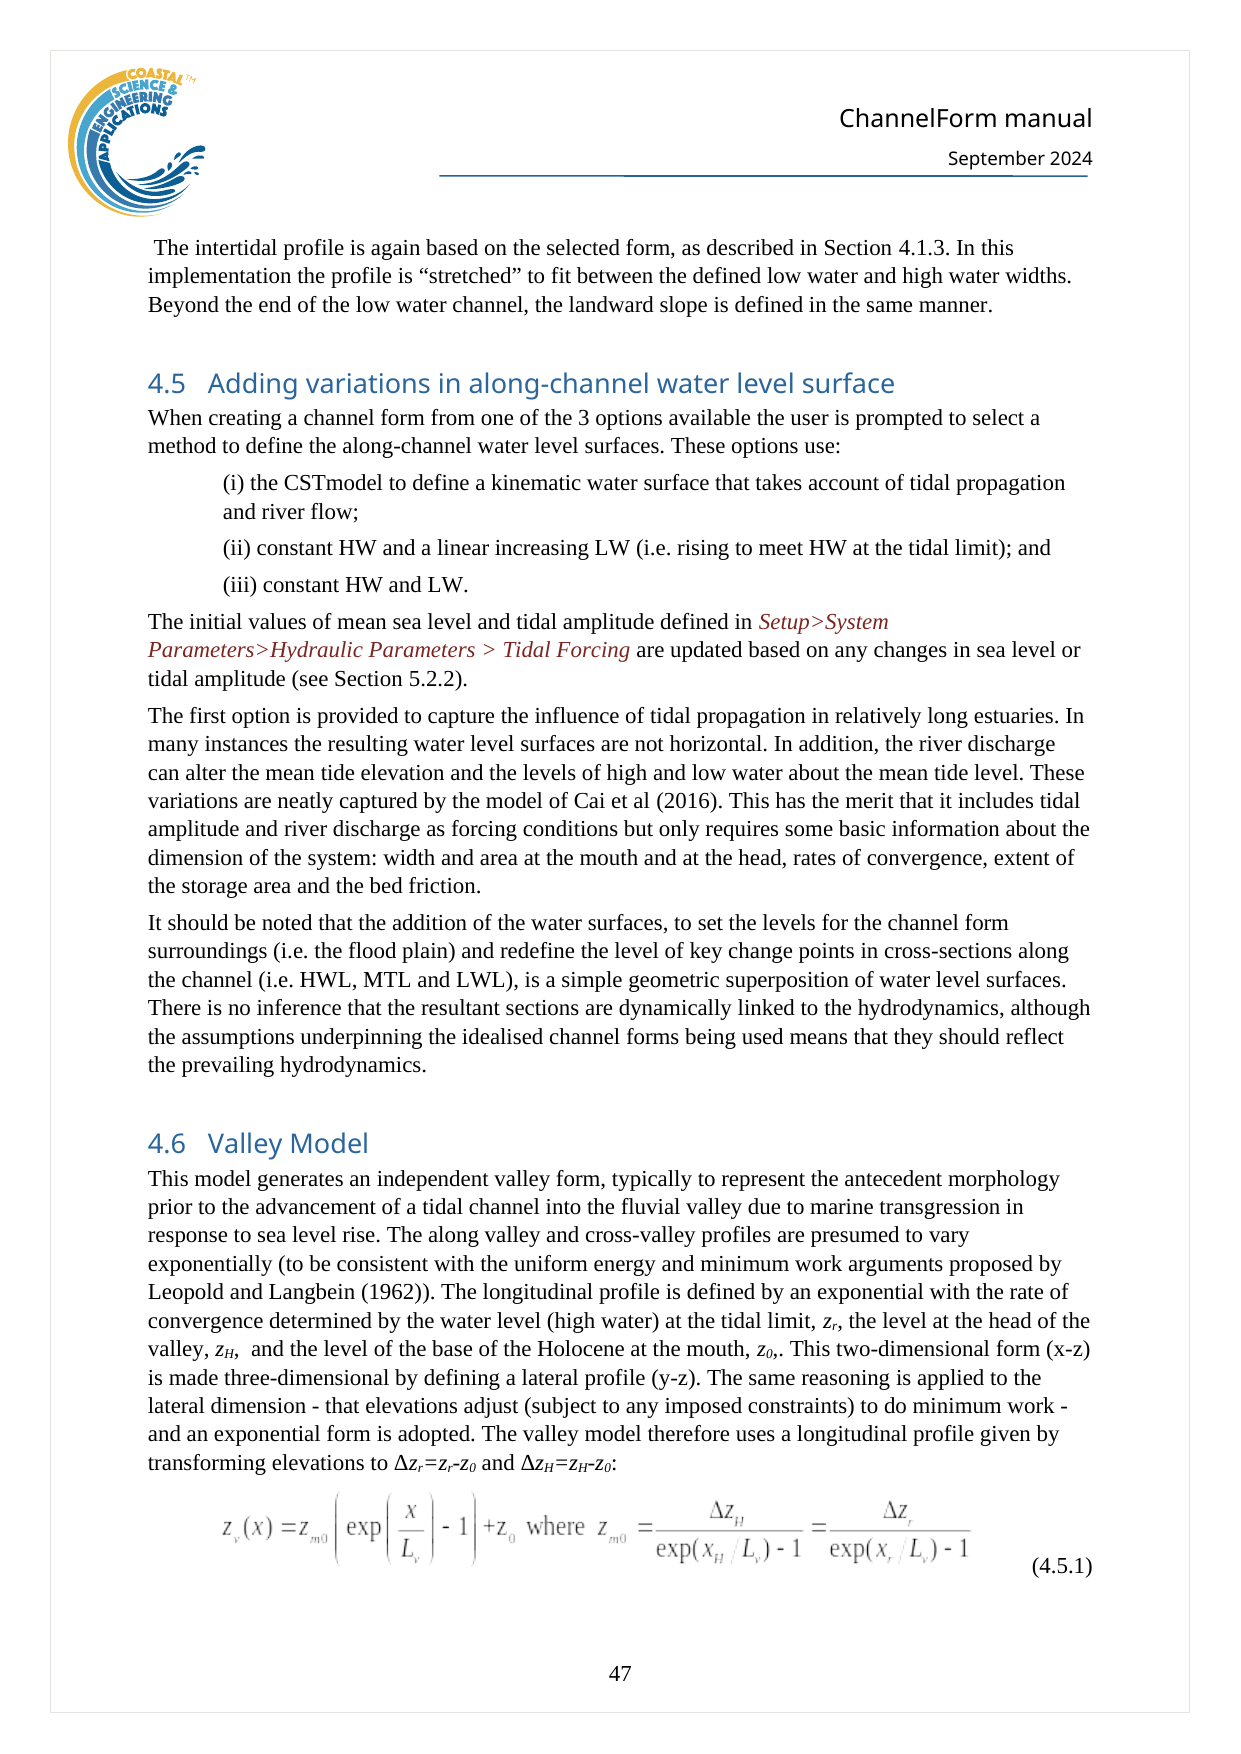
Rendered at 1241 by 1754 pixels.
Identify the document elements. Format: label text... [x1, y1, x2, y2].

text The intertidal profile is again based on the selected form, as described in Section 4.1.3. In this implementation the profile is “stretched” to fit between the defined low water and high water widths. Beyond the end of the low water channel, the landward slope is defined in the same manner. [148, 234, 1093, 317]
text (iii) constant HW and LW. [223, 571, 1093, 598]
text The first option is provided to capture the influence of tidal propagation in relatively long estuaries. In many instances the resulting water level surfaces are not horizontal. In addition, the river discharge can alter the mean tide elevation and the levels of high and low water about the mean tide level. These variations are neatly captured by the model of Cai et al (2016). This has the merit that it includes tidal amplitude and river discharge as forcing conditions but only requires some basic information about the dimension of the system: width and area at the mouth and at the head, rates of convergence, extent of the storage area and the bed friction. [148, 702, 1093, 899]
text It should be noted that the addition of the water surfaces, to set the levels for the channel form surroundings (i.e. the flood plain) and redefine the level of key change points in cross-sections along the channel (i.e. HWL, MTL and LWL), is a simple geometric superposition of water level surfaces. There is no inference that the resultant sections are dynamically linked to the hydrodynamics, although the assumptions underpinning the idealised channel forms being used means that they should reflect the prevailing hydrodynamics. [148, 909, 1093, 1078]
subtitle Valley Model [148, 1125, 1093, 1162]
subtitle Adding variations in along-channel water level surface [148, 364, 1093, 401]
text (i) the CSTmodel to define a kinematic water surface that takes account of tidal propagation and river flow; [223, 469, 1093, 524]
text This model generates an independent valley form, typically to represent the antecedent morphology prior to the advancement of a tidal channel into the fluvial valley due to marine transgression in response to sea level rise. The along valley and cross-valley profiles are presumed to vary exponentially (to be consistent with the uniform energy and minimum work arguments proposed by Leopold and Langbein (1962)). The longitudinal profile is defined by an exponential with the rate of convergence determined by the water level (high water) at the tidal limit, zr, the level at the head of the valley, zH, and the level of the base of the Holocene at the mouth, z0,. This two-dimensional form (x-z) is made three-dimensional by defining a lateral profile (y-z). The same reasoning is applied to the lateral dimension - that elevations adjust (subject to any imposed constraints) to do minimum work - and an exponential form is adopted. The valley model therefore uses a longitudinal profile given by transforming elevations to Δzr=zr-z0 and ΔzH=zH-z0: [148, 1164, 1093, 1475]
text (ii) constant HW and a linear increasing LW (i.e. rising to meet HW at the tidal limit); and [223, 534, 1093, 561]
text (4.5.1) [148, 1486, 1093, 1578]
text When creating a channel form from one of the 3 options available the user is prompted to select a method to define the along-channel water level surfaces. These options use: [148, 404, 1093, 459]
text The initial values of mean sea level and tidal amplitude defined in Setup>System Parameters>Hydraulic Parameters > Tidal Forcing are updated based on any changes in sea level or tidal amplitude (see Section 5.2.2). [148, 608, 1093, 691]
